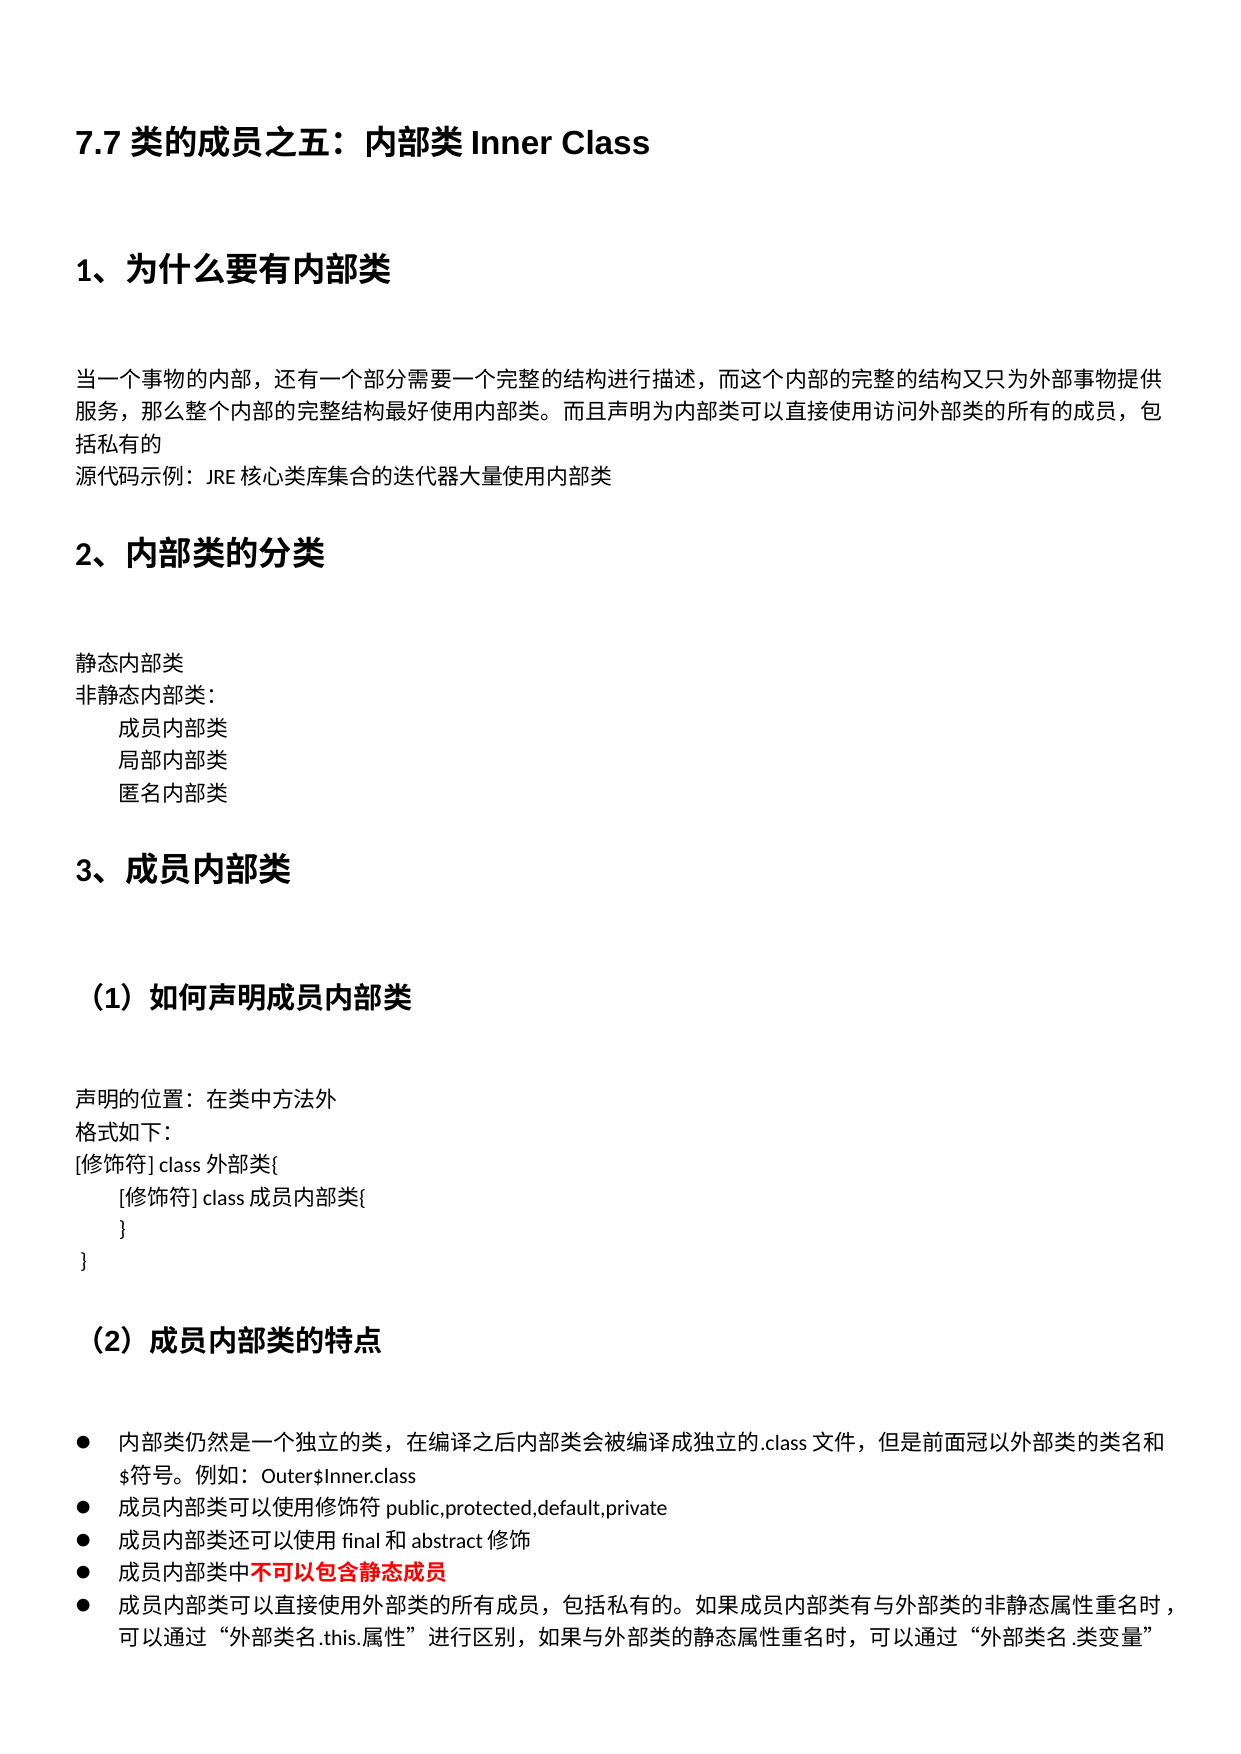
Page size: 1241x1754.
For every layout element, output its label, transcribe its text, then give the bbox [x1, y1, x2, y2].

subtitle 2、内部类的分类 [75, 518, 1165, 583]
subtitle （1）如何声明成员内部类 [75, 964, 1165, 1029]
text 当一个事物的内部，还有一个部分需要一个完整的结构进行描述，而这个内部的完整的结构又只为外部事物提供服务，那么整个内部的完整结构最好使用内部类。而且声明为内部类可以直接使用访问外部类的所有的成员，包括私有的 [75, 361, 1165, 459]
subtitle 7.7 类的成员之五：内部类Inner Class [75, 108, 1165, 173]
text 静态内部类 [75, 645, 1165, 678]
text 声明的位置：在类中方法外 [75, 1082, 1165, 1114]
list 成员内部类还可以使用final和abstract修饰 [75, 1522, 1165, 1555]
list 成员内部类中不可以包含静态成员 [75, 1555, 1165, 1587]
text 成员内部类 [75, 710, 1165, 743]
text } [75, 1212, 1165, 1244]
text 匿名内部类 [75, 775, 1165, 808]
text 局部内部类 [75, 743, 1165, 775]
text } [75, 1244, 1165, 1277]
list 成员内部类可以使用修饰符public,protected,default,private [75, 1490, 1165, 1522]
subtitle （2）成员内部类的特点 [75, 1306, 1165, 1371]
text 源代码示例：JRE核心类库集合的迭代器大量使用内部类 [75, 459, 1165, 491]
subtitle 3、成员内部类 [75, 835, 1165, 900]
text 格式如下： [75, 1114, 1165, 1147]
list 内部类仍然是一个独立的类，在编译之后内部类会被编译成独立的.class文件，但是前面冠以外部类的类名和$符号。例如：Outer$Inner.class [75, 1425, 1165, 1490]
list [75, 1587, 1165, 1652]
subtitle 1、为什么要有内部类 [75, 234, 1165, 299]
text 非静态内部类： [75, 678, 1165, 710]
text [修饰符] class 成员内部类{ [75, 1179, 1165, 1212]
text [修饰符] class 外部类{ [75, 1147, 1165, 1179]
